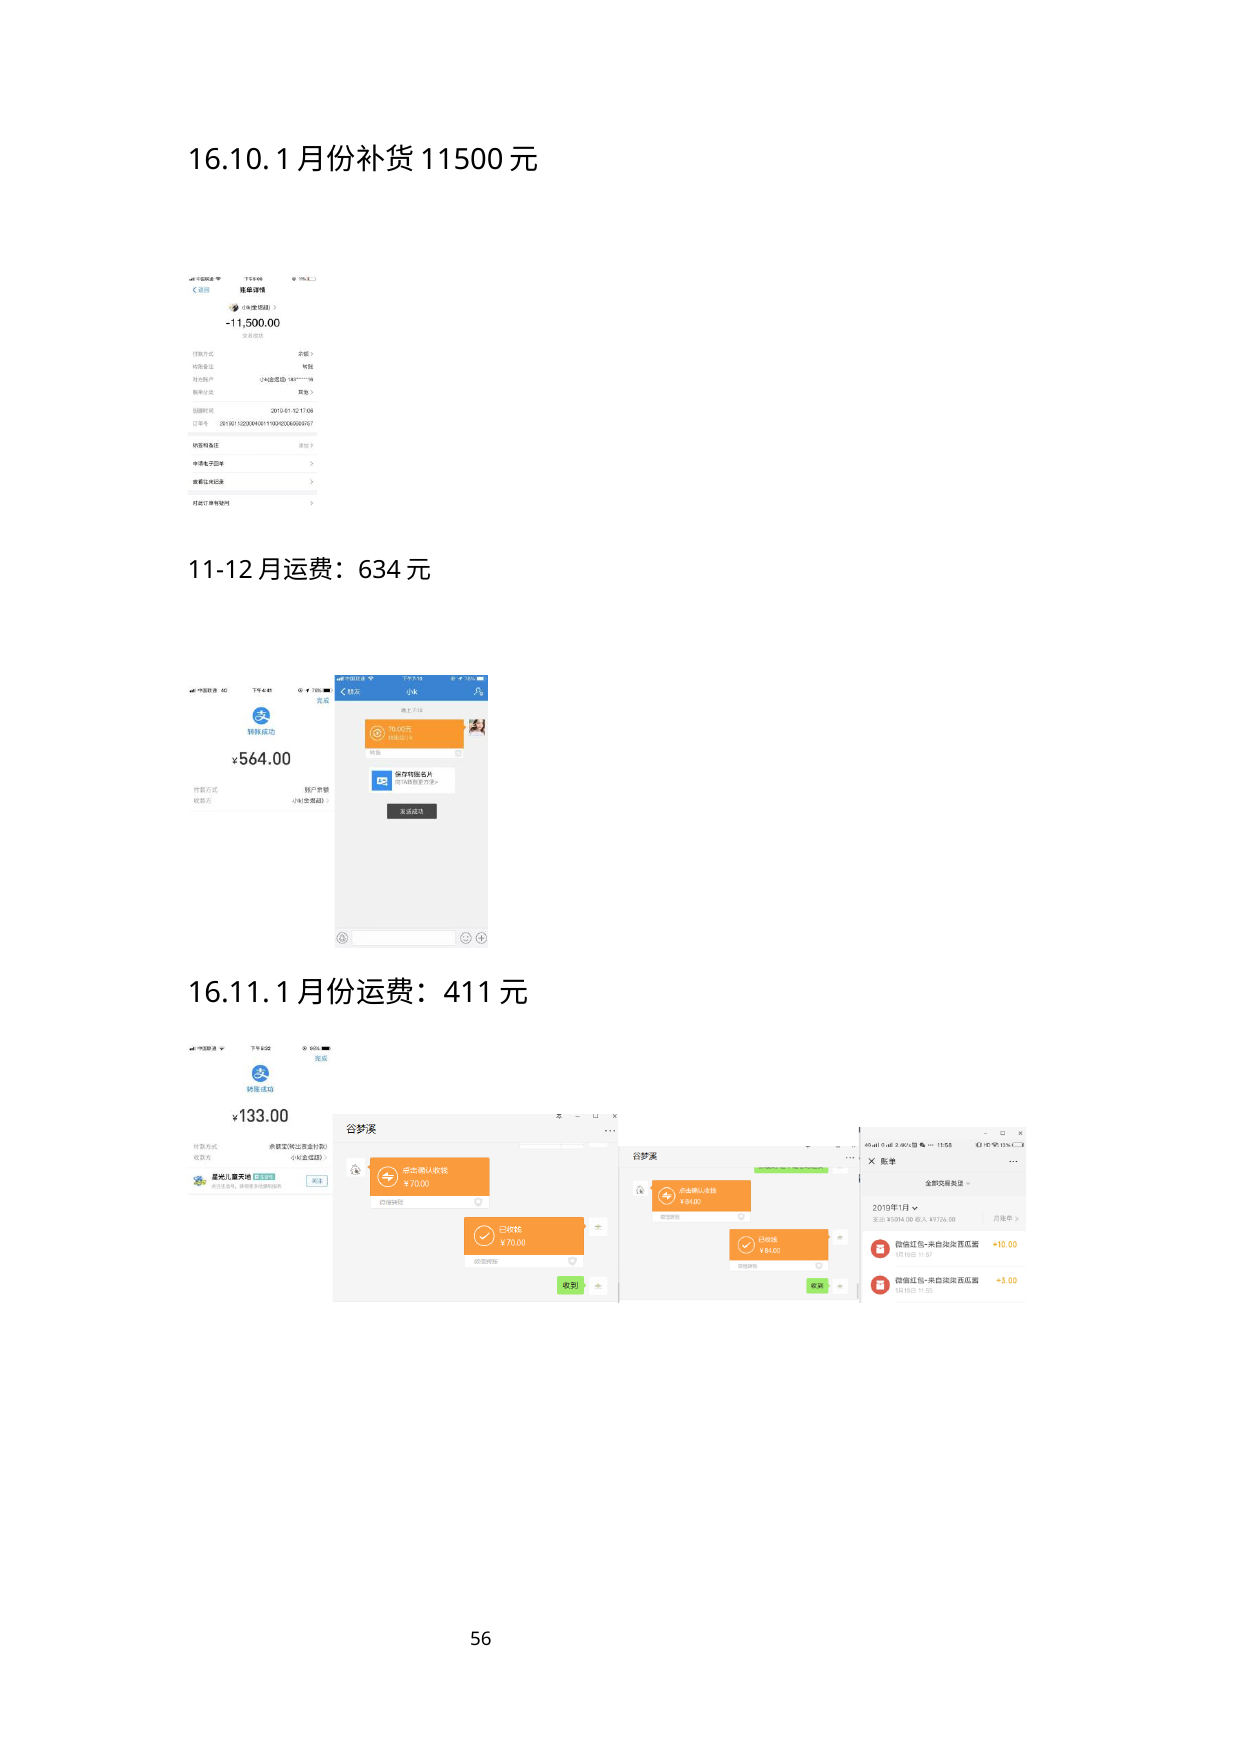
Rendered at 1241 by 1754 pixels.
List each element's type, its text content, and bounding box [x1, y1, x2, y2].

picture [187, 675, 488, 948]
picture [187, 275, 318, 506]
text 11-12月运费：634元 [187, 535, 1053, 600]
subtitle 1月份补货11500元 [187, 124, 1053, 189]
picture [187, 1044, 1027, 1303]
subtitle 1月份运费：411元 [187, 958, 1053, 1023]
